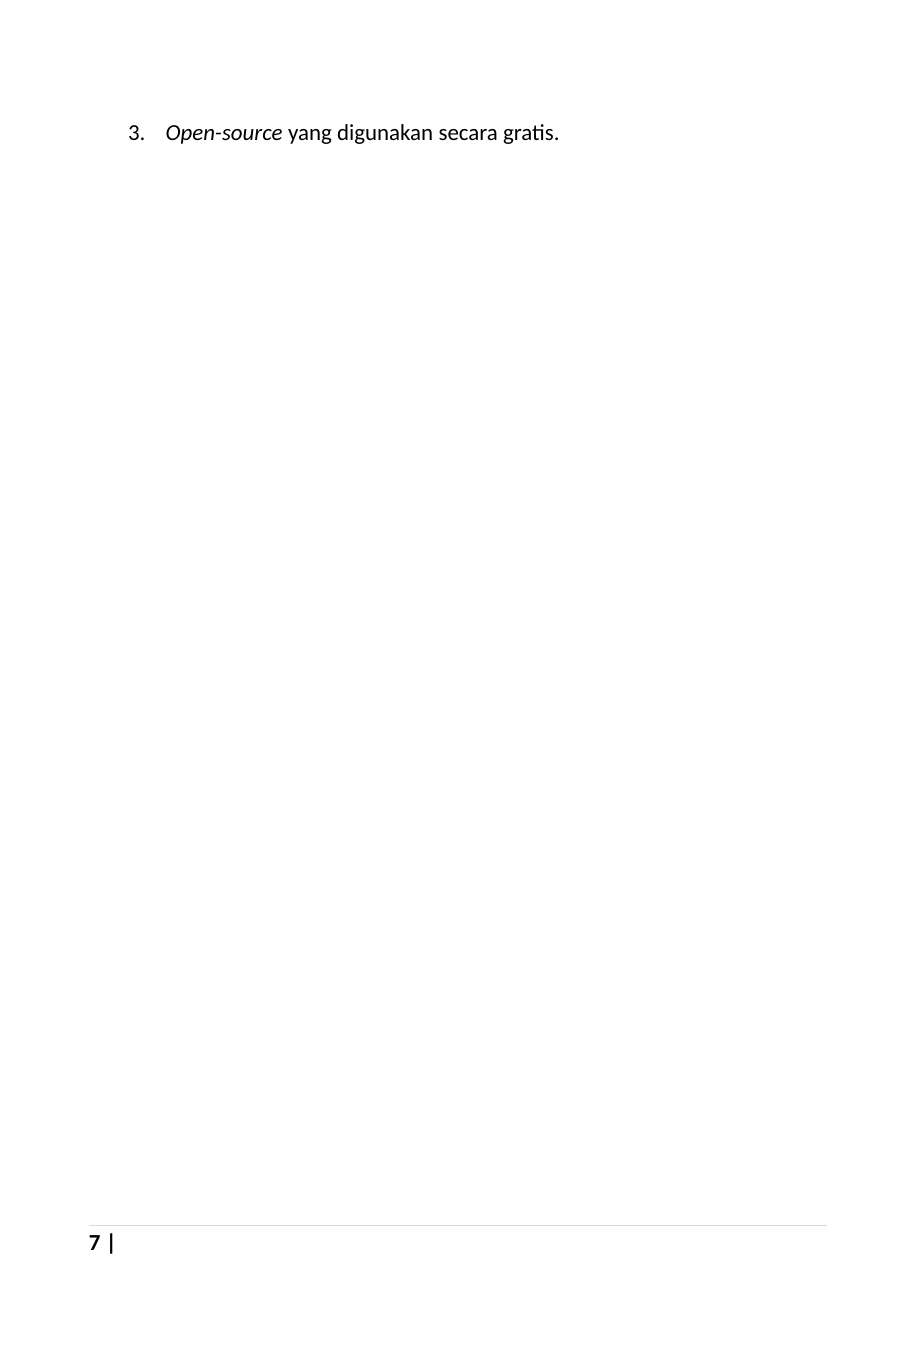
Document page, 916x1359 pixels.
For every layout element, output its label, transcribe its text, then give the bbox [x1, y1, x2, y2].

list Open-source yang digunakan secara gratis. [128, 118, 827, 146]
